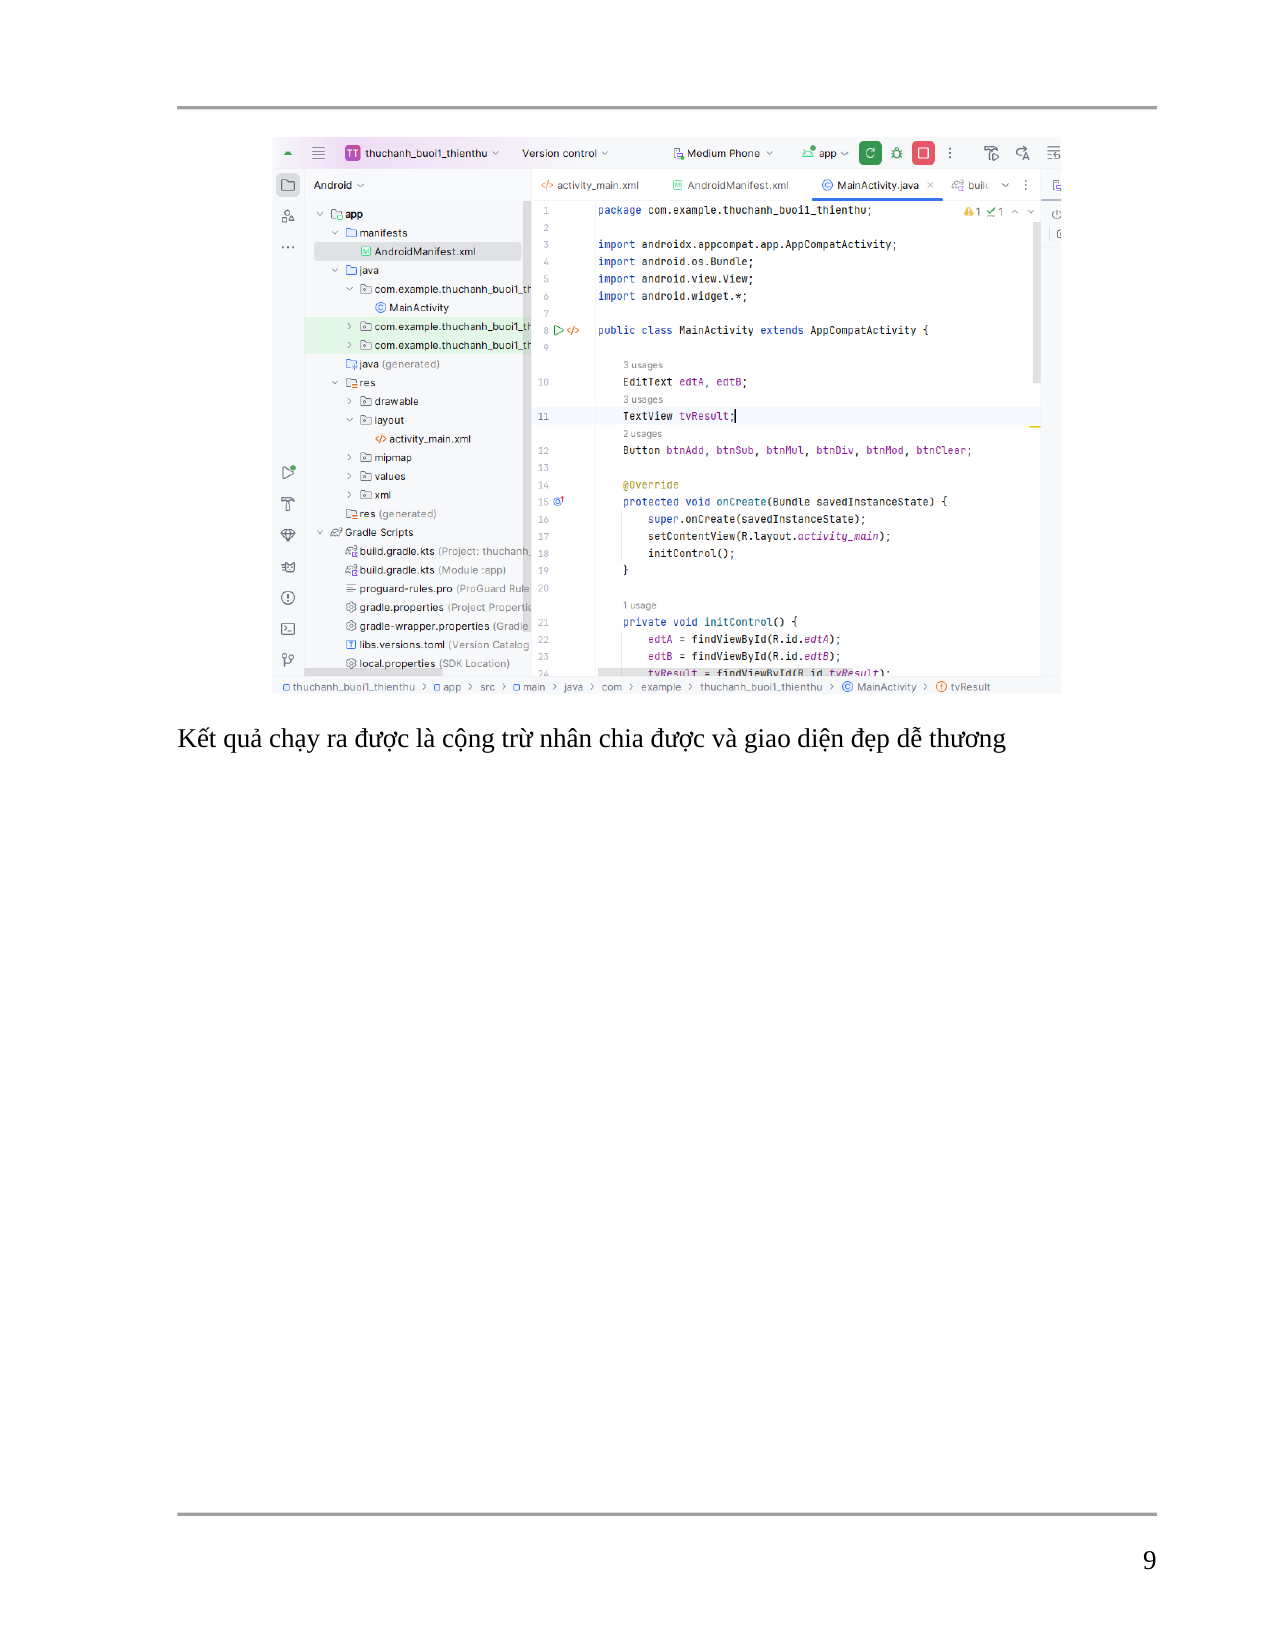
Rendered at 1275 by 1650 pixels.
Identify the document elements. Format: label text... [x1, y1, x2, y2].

text Kết quả chạy ra được là cộng trừ nhân chia được và giao diện đẹp dễ thương [177, 722, 1156, 753]
picture [272, 137, 1062, 694]
